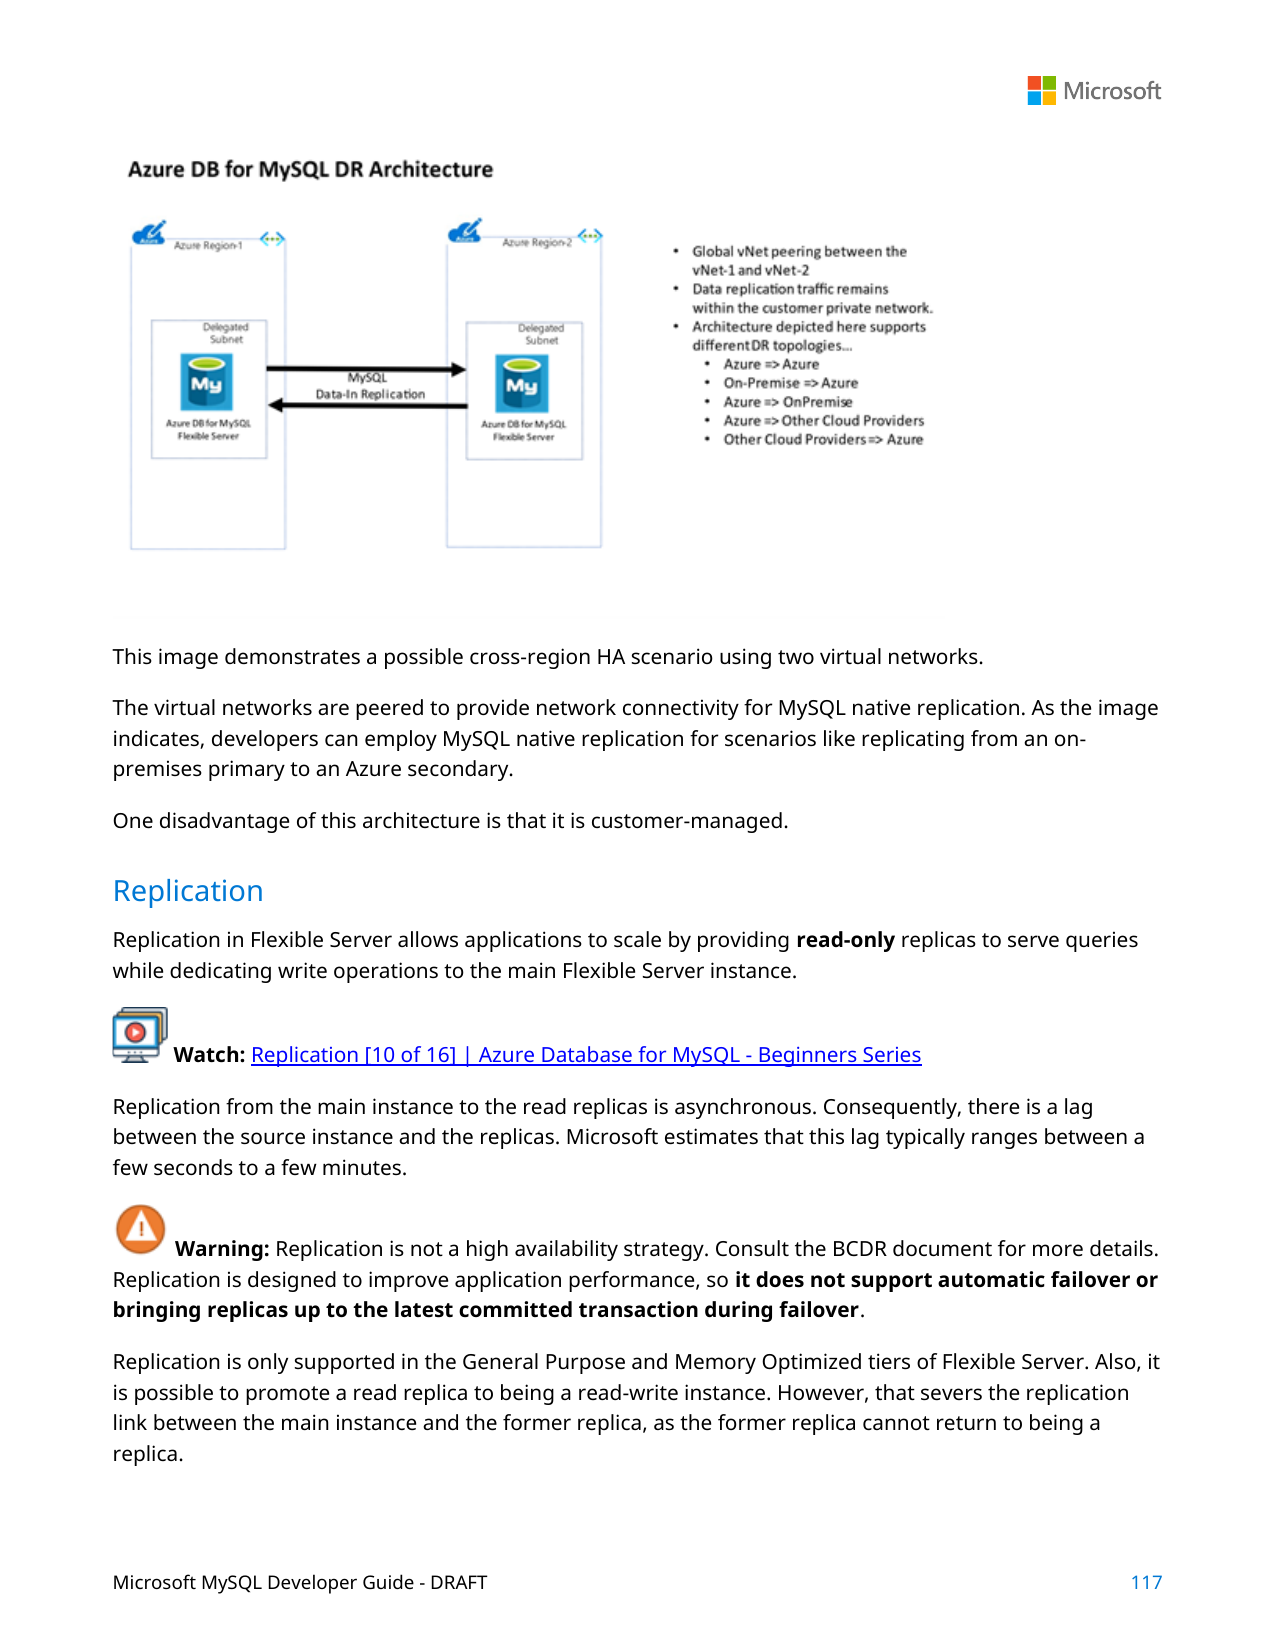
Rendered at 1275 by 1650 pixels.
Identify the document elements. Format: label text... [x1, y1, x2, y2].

text One disadvantage of this architecture is that it is customer-managed. [112, 806, 1162, 834]
text Replication in Flexible Server allows applications to scale by providing read-only replicas to serve queries while dedicating write operations to the main Flexible Server instance. [112, 925, 1162, 984]
picture [112, 1204, 170, 1257]
picture [112, 1007, 168, 1063]
text Replication is only supported in the General Purpose and Memory Optimized tiers of Flexible Server. Also, it is possible to promote a read replica to being a read-write instance. However, that severs the replication link between the main instance and the former replica, as the former replica cannot return to being a replica. [112, 1347, 1162, 1467]
picture [112, 150, 946, 619]
text Watch: Replication [10 of 16] | Azure Database for MySQL - Beginners Series [112, 1007, 1162, 1069]
text Warning: Replication is not a high availability strategy. Consult the BCDR document for more details. Replication is designed to improve application performance, so it does not support automatic failover or bringing replicas up to the latest committed transaction during failover. [112, 1204, 1162, 1324]
subtitle Replication [112, 870, 1162, 909]
text The virtual networks are peered to provide network connectivity for MySQL native replication. As the image indicates, developers can employ MySQL native replication for scenarios like replicating from an on-premises primary to an Azure secondary. [112, 693, 1162, 783]
text Replication from the main instance to the read replicas is asynchronous. Consequently, there is a lag between the source instance and the replicas. Microsoft estimates that this lag typically ranges between a few seconds to a few minutes. [112, 1092, 1162, 1181]
picture [1026, 75, 1163, 107]
text This image demonstrates a possible cross-region HA scenario using two virtual networks. [112, 642, 1162, 670]
